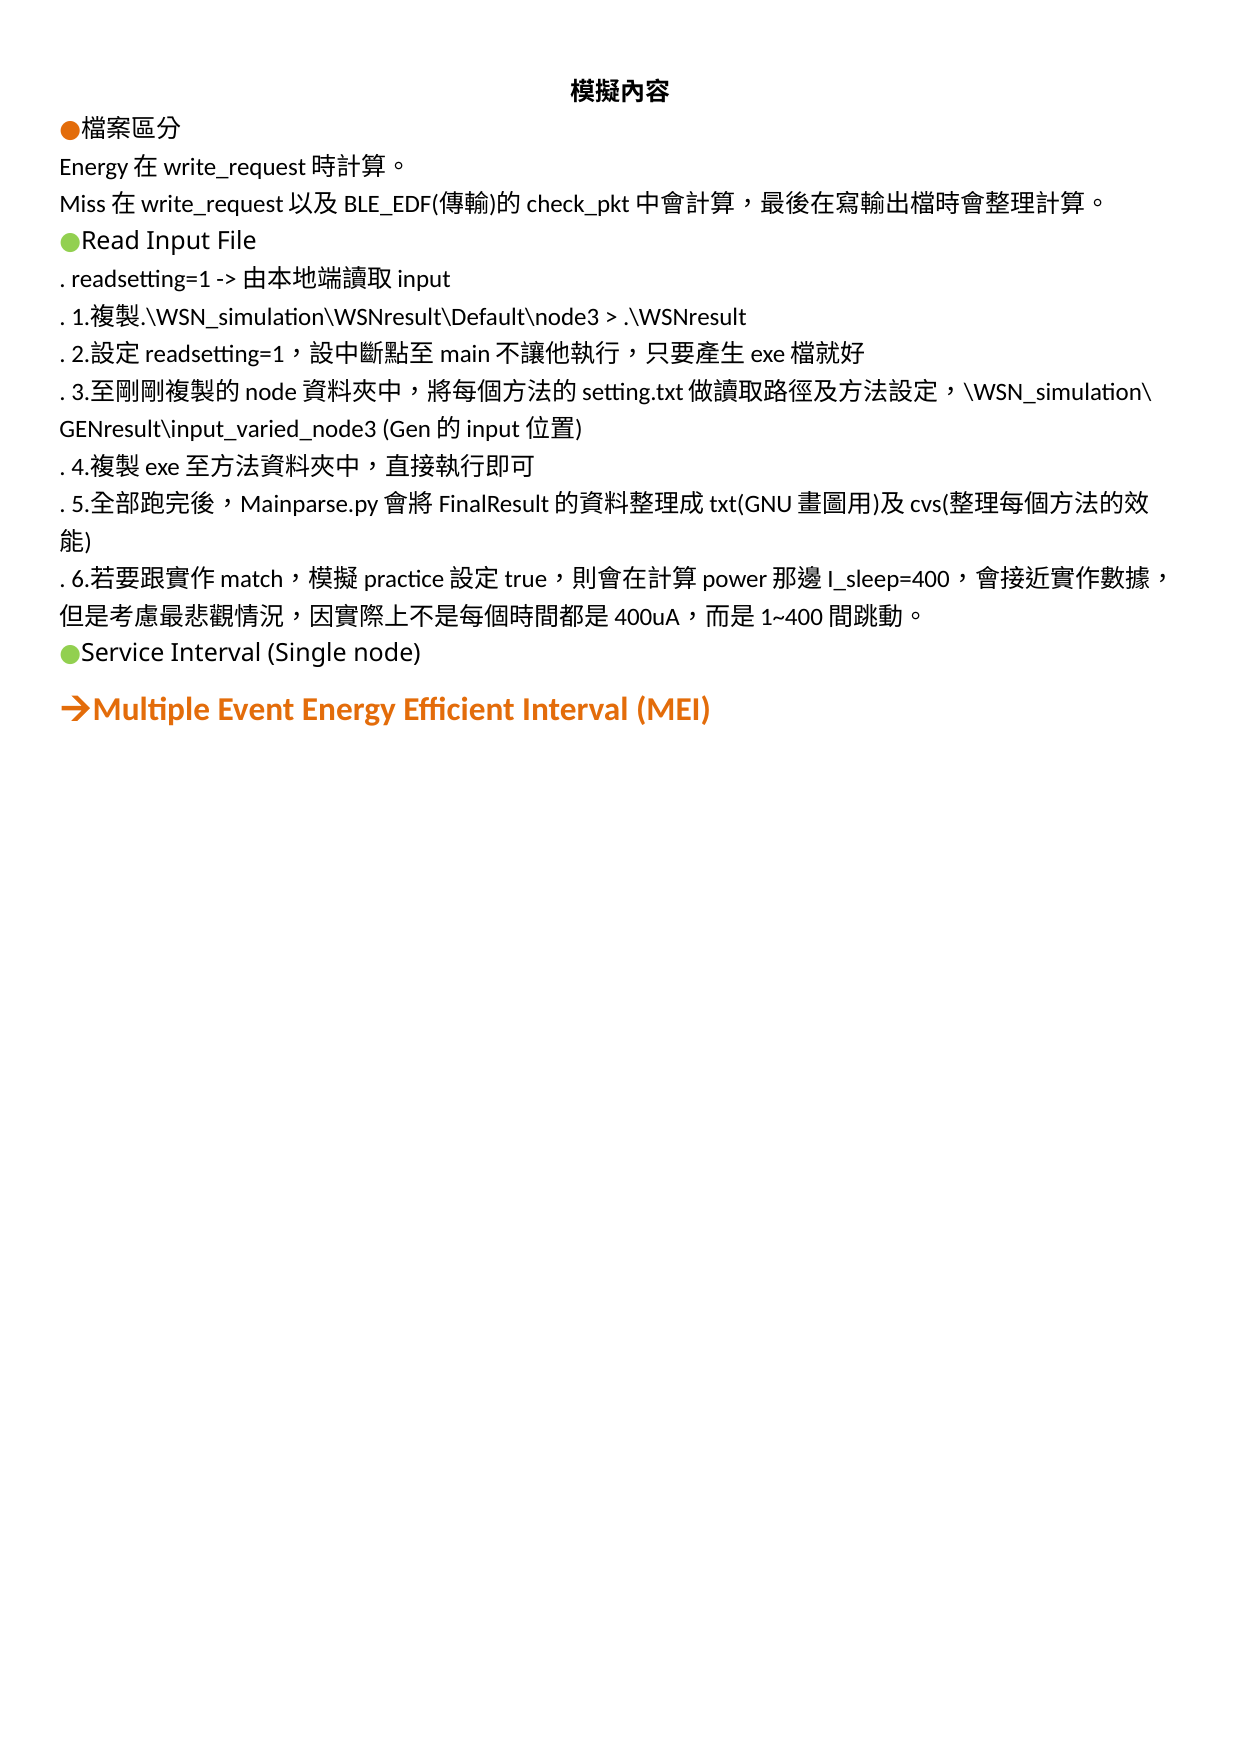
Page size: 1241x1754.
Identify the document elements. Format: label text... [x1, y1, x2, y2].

text ●檔案區分 [59, 108, 1181, 146]
text . 1.複製.\WSN_simulation\WSNresult\Default\node3 > .\WSNresult [59, 296, 1181, 333]
text . 3.至剛剛複製的node資料夾中，將每個方法的setting.txt做讀取路徑及方法設定，\WSN_simulation\GENresult\input_varied_node3 (Gen的input位置) [59, 371, 1181, 446]
text . readsetting=1 -> 由本地端讀取input [59, 258, 1181, 296]
text . 6.若要跟實作match，模擬practice設定true，則會在計算power那邊I_sleep=400，會接近實作數據，但是考慮最悲觀情況，因實際上不是每個時間都是400uA，而是1~400間跳動。 [59, 558, 1181, 633]
text Miss在write_request以及BLE_EDF(傳輸)的check_pkt中會計算，最後在寫輸出檔時會整理計算。 [59, 183, 1181, 221]
text Energy在write_request時計算。 [59, 146, 1181, 183]
text . 2.設定readsetting=1，設中斷點至main不讓他執行，只要產生exe檔就好 [59, 333, 1181, 371]
text . 4.複製exe至方法資料夾中，直接執行即可 [59, 446, 1181, 483]
text ●Service Interval (Single node) [59, 633, 1181, 671]
text Multiple Event Energy Efficient Interval (MEI) [59, 671, 1181, 746]
text ●Read Input File [59, 221, 1181, 258]
text . 5.全部跑完後，Mainparse.py會將FinalResult的資料整理成txt(GNU畫圖用)及cvs(整理每個方法的效能) [59, 483, 1181, 558]
text 模擬內容 [59, 71, 1181, 108]
